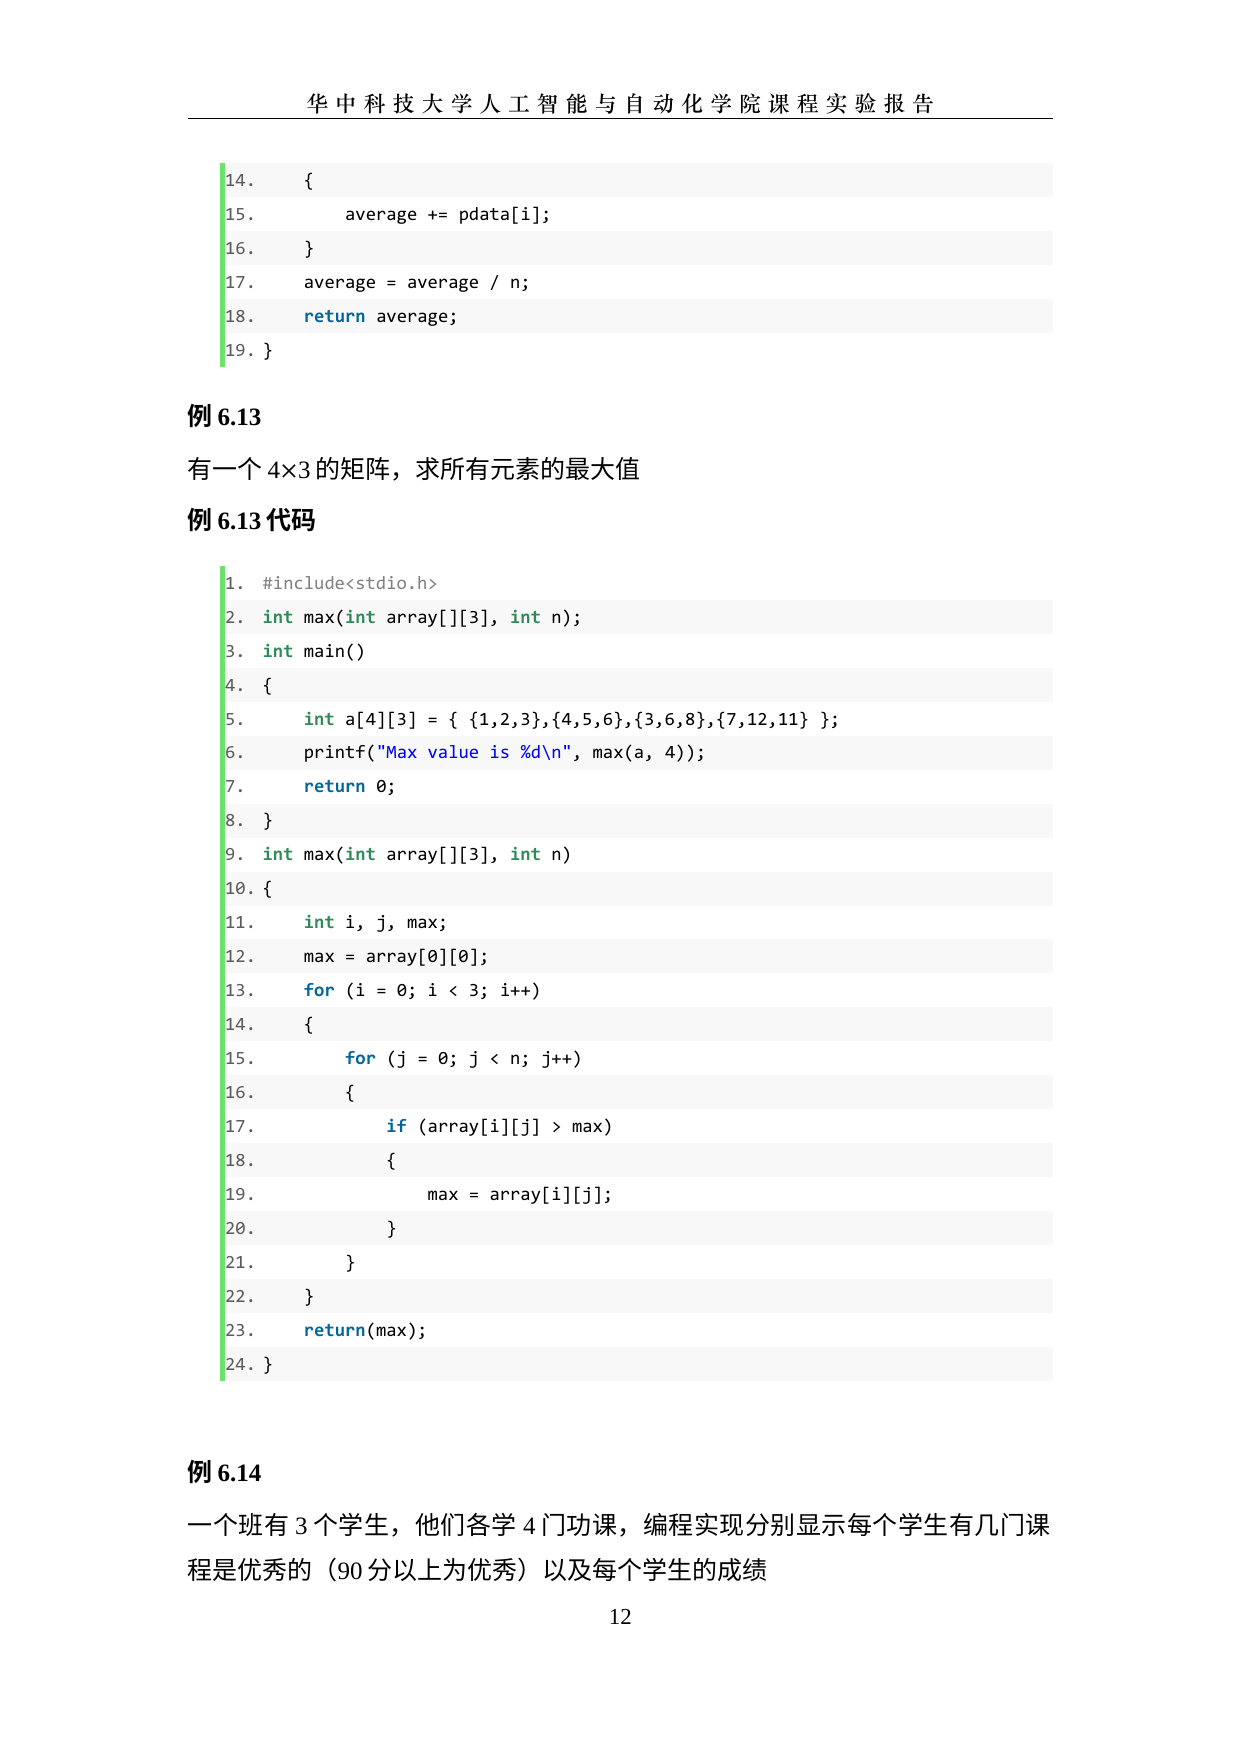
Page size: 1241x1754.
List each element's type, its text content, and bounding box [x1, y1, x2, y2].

subtitle 例6.13 [187, 396, 1053, 432]
list } [225, 333, 1053, 367]
list } [225, 1347, 1053, 1381]
list int a[4][3] = { {1,2,3},{4,5,6},{3,6,8},{7,12,11} }; [225, 702, 1053, 736]
list return 0; [225, 770, 1053, 804]
text 一个班有3个学生，他们各学4门功课，编程实现分别显示每个学生有几门课程是优秀的（90分以上为优秀）以及每个学生的成绩 [187, 1505, 1053, 1587]
list { [225, 668, 1053, 702]
list { [225, 1143, 1053, 1177]
list for (i = 0; i < 3; i++) [225, 973, 1053, 1007]
list int i, j, max; [225, 906, 1053, 939]
list printf("Max value is %d\n", max(a, 4)); [225, 736, 1053, 770]
list { [225, 1007, 1053, 1041]
list int max(int array[][3], int n) [225, 838, 1053, 872]
list average = average / n; [225, 265, 1053, 299]
list } [225, 1279, 1053, 1313]
list int main() [225, 634, 1053, 668]
text 有一个4×3的矩阵，求所有元素的最大值 [187, 449, 1053, 485]
list } [225, 804, 1053, 838]
list max = array[i][j]; [225, 1177, 1053, 1211]
list } [225, 231, 1053, 265]
list for (j = 0; j < n; j++) [225, 1041, 1053, 1075]
list max = array[0][0]; [225, 939, 1053, 973]
list if (array[i][j] > max) [225, 1109, 1053, 1143]
subtitle 例6.14 [187, 1452, 1053, 1489]
list { [225, 1075, 1053, 1109]
list int max(int array[][3], int n); [225, 600, 1053, 634]
list return average; [225, 299, 1053, 333]
list { [225, 163, 1053, 197]
list average += pdata[i]; [225, 197, 1053, 231]
list } [225, 1211, 1053, 1245]
list { [225, 872, 1053, 906]
subtitle 例6.13代码 [187, 501, 1053, 537]
list #include<stdio.h> [225, 566, 1053, 600]
list return(max); [225, 1313, 1053, 1347]
list } [225, 1245, 1053, 1279]
